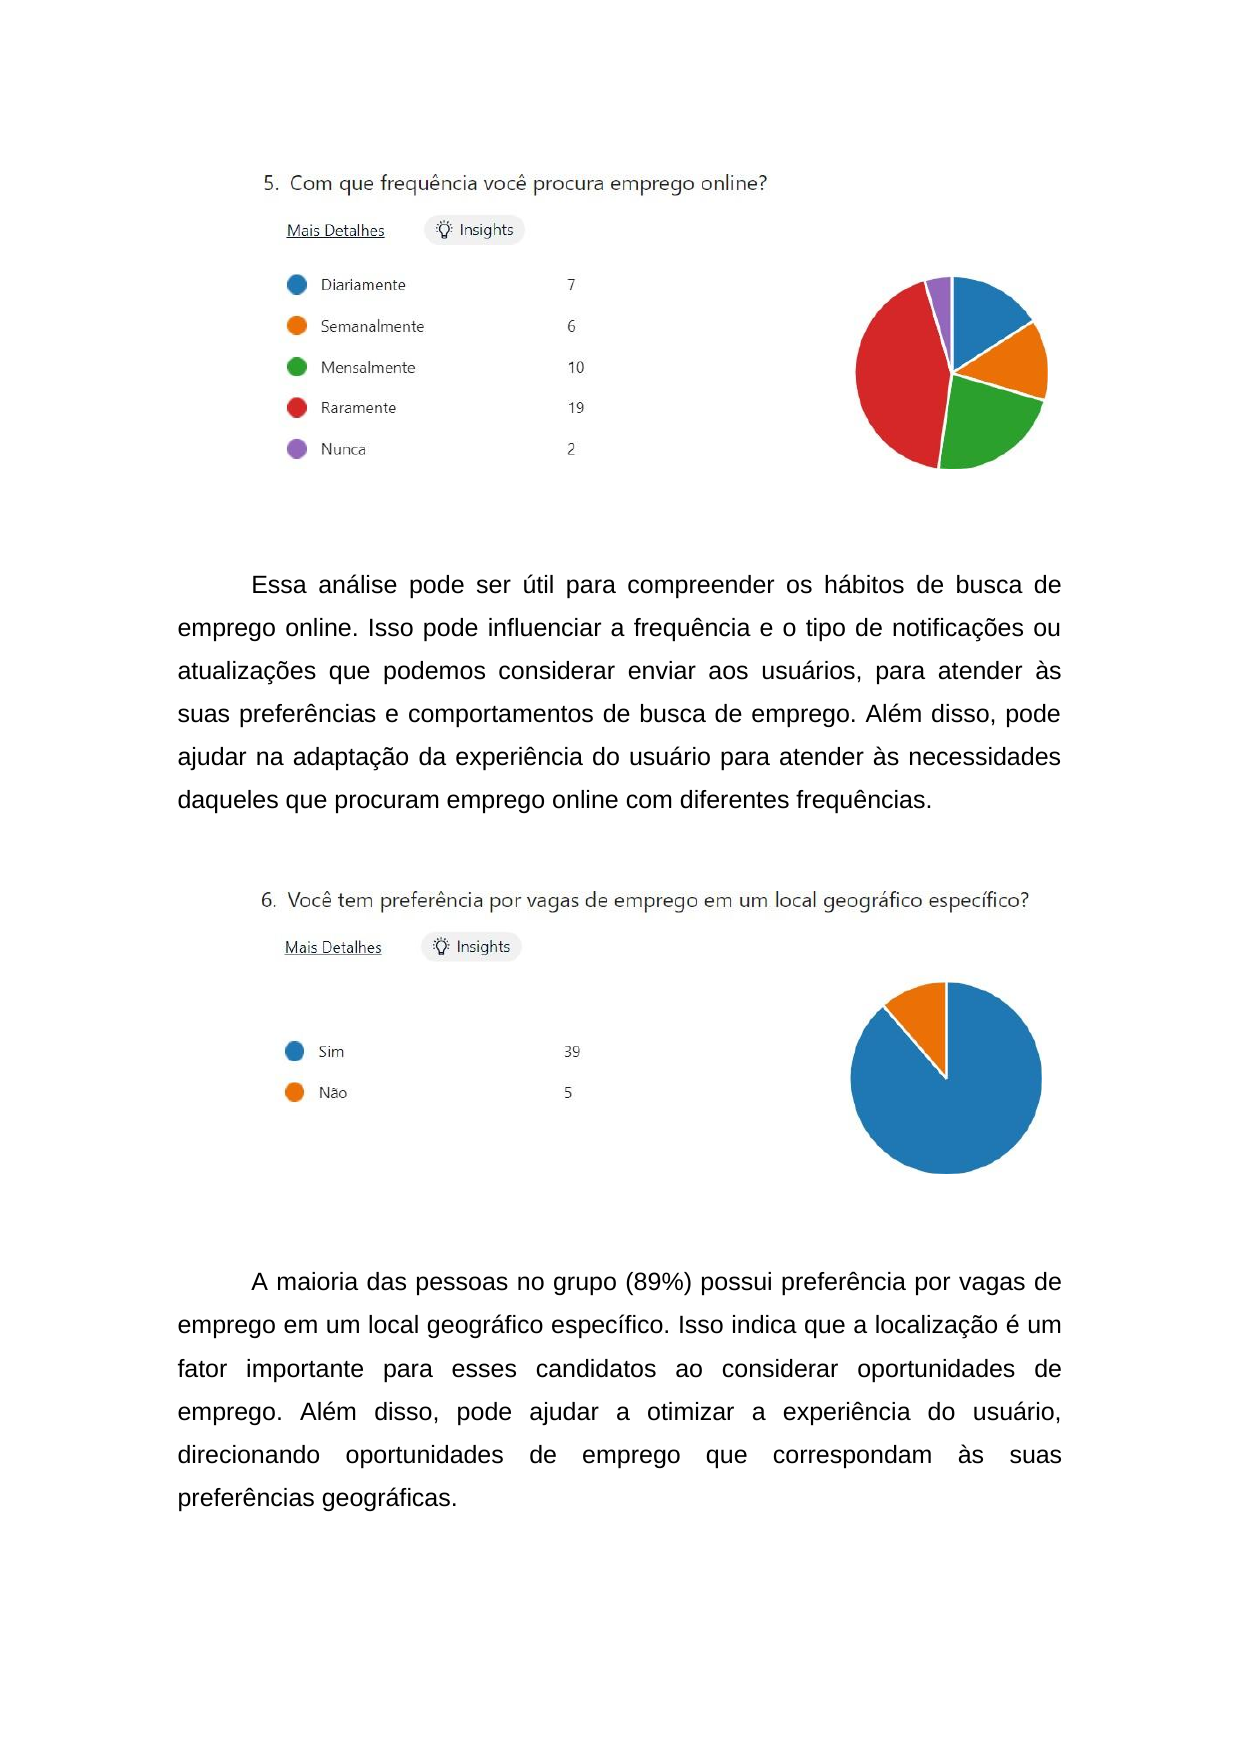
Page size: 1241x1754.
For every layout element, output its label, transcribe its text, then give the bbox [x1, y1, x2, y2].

picture [261, 891, 1042, 1174]
text A maioria das pessoas no grupo (89%) possui preferência por vagas de emprego em um local geográfico específico. Isso indica que a localização é um fator importante para esses candidatos ao considerar oportunidades de emprego. Além disso, pode ajudar a otimizar a experiência do usuário, direcionando oportunidades de emprego que correspondam às suas preferências geográficas. [177, 1267, 1063, 1512]
picture [264, 174, 1048, 469]
text Essa análise pode ser útil para compreender os hábitos de busca de emprego online. Isso pode influenciar a frequência e o tipo de notificações ou atualizações que podemos considerar enviar aos usuários, para atender às suas preferências e comportamentos de busca de emprego. Além disso, pode ajudar na adaptação da experiência do usuário para atender às necessidades daqueles que procuram emprego online com diferentes frequências. [177, 569, 1063, 814]
